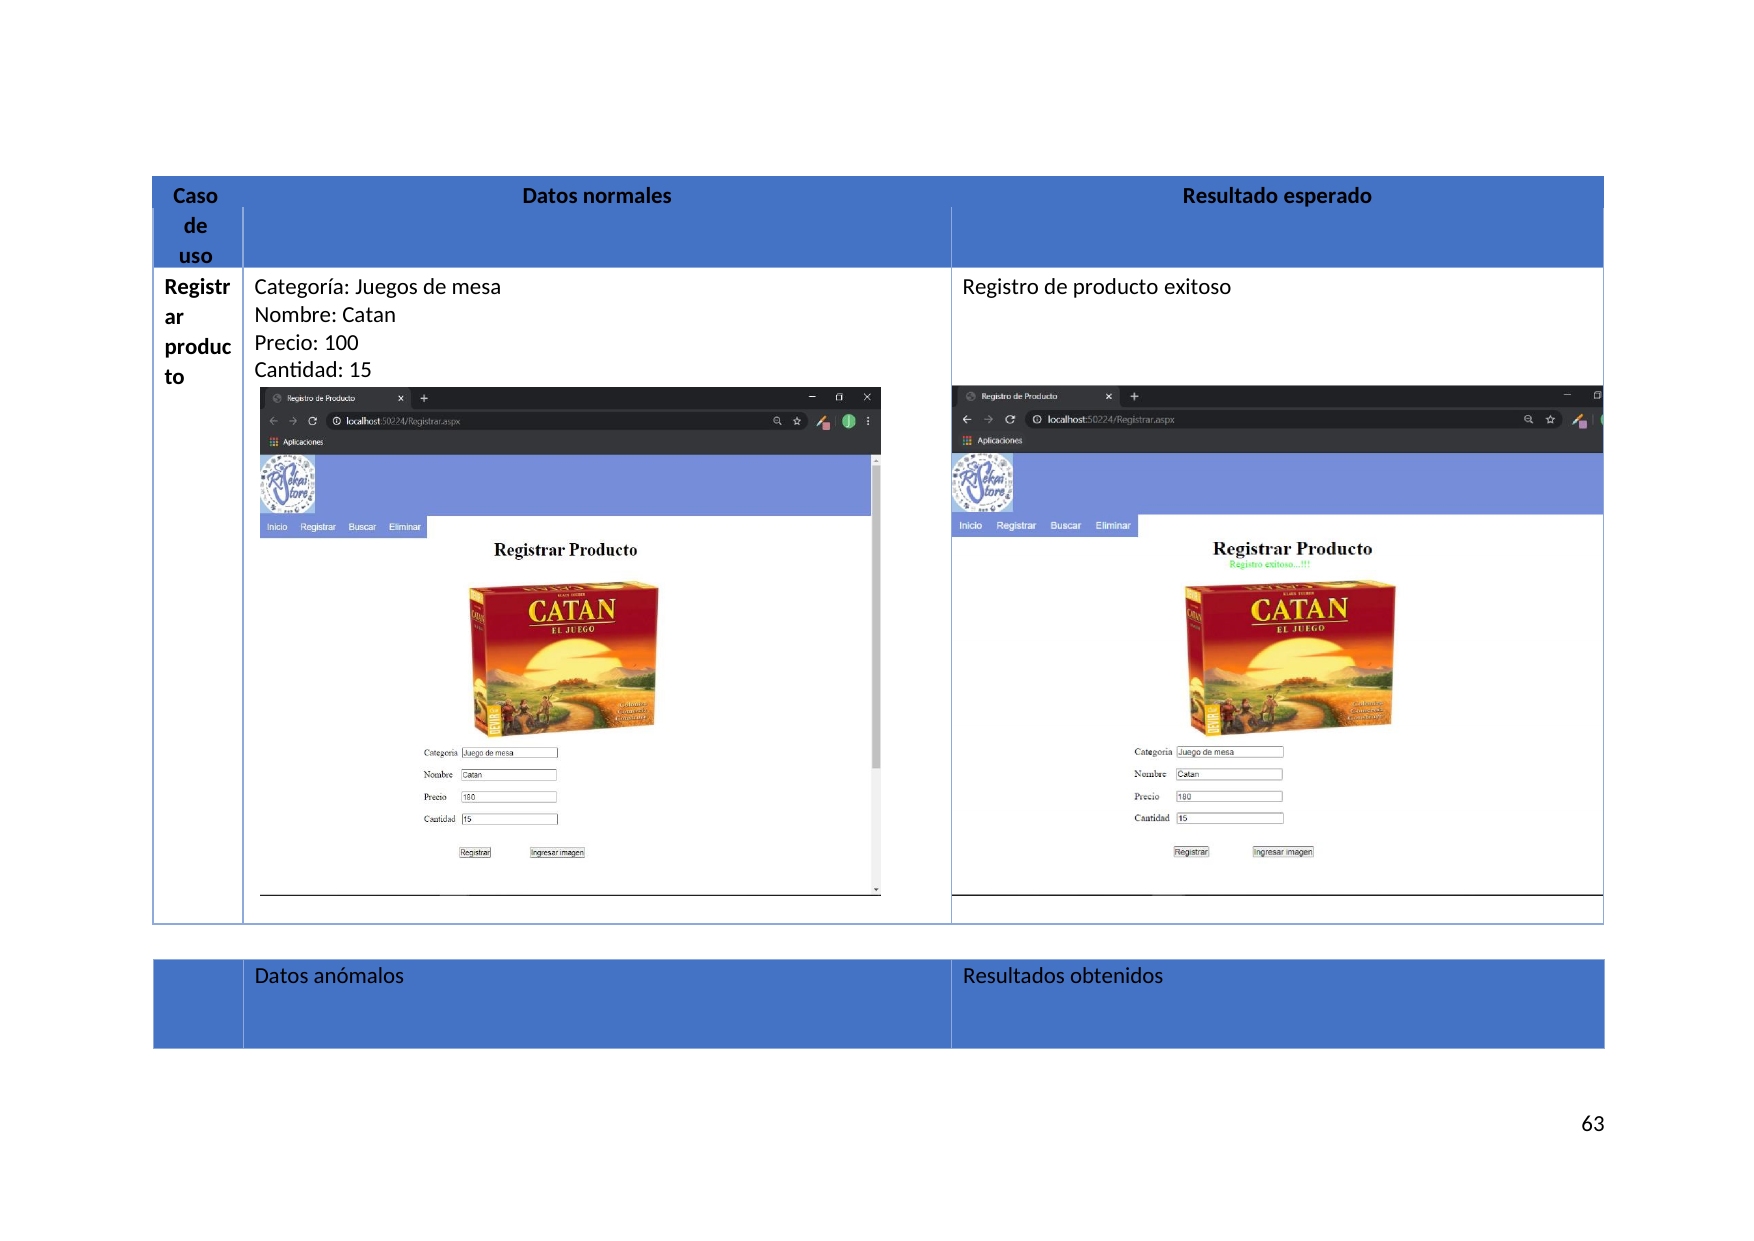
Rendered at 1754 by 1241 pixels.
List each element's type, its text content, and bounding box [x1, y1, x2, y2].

table_header Resultados obtenidos [952, 960, 1604, 1048]
table_header [154, 960, 243, 1048]
table_header Datos anómalos [244, 960, 951, 1048]
picture [951, 385, 1603, 896]
picture [260, 387, 881, 896]
